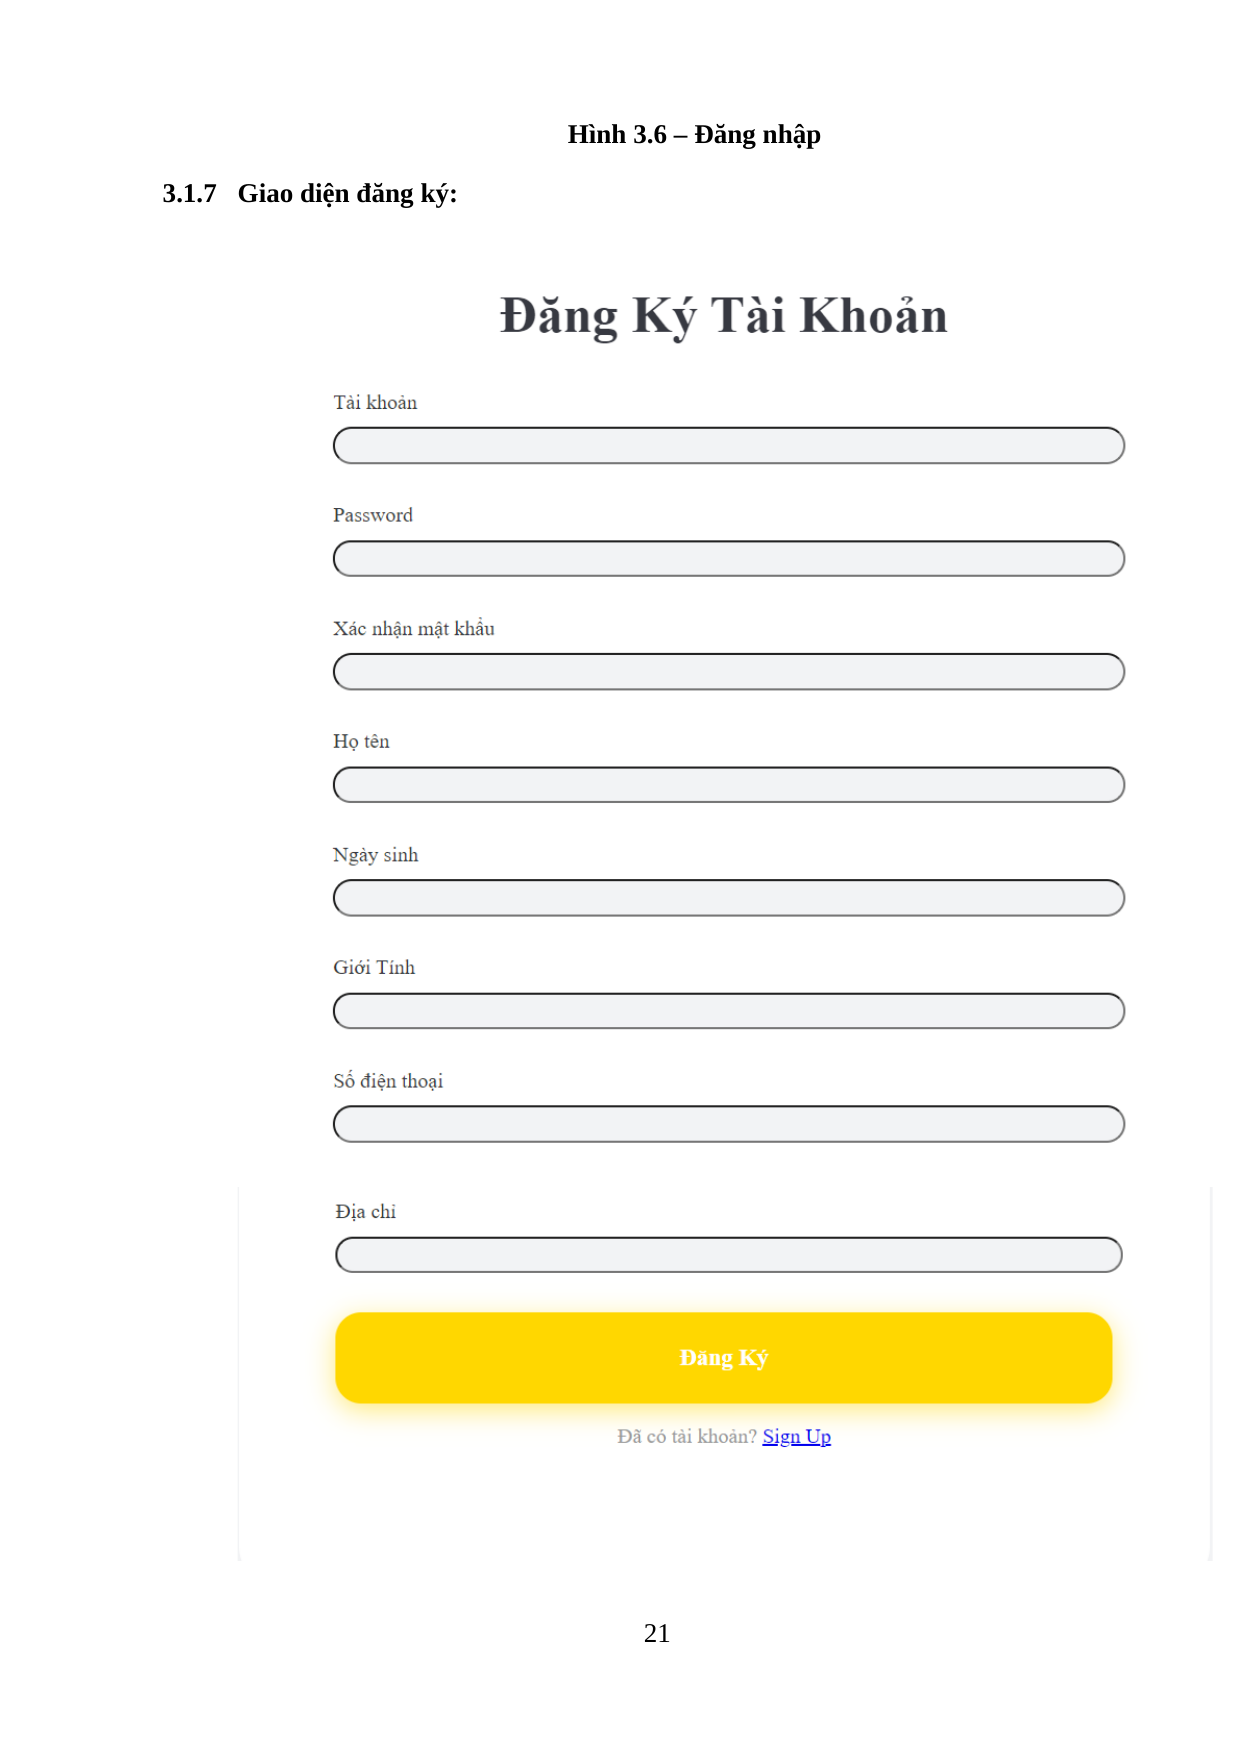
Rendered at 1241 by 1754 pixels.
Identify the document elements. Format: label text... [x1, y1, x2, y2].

subtitle Giao diện đăng ký: [162, 177, 1152, 208]
picture [237, 236, 1213, 1172]
subtitle Hình 3.6 – Đăng nhập [237, 118, 1152, 149]
picture [237, 1187, 1213, 1561]
